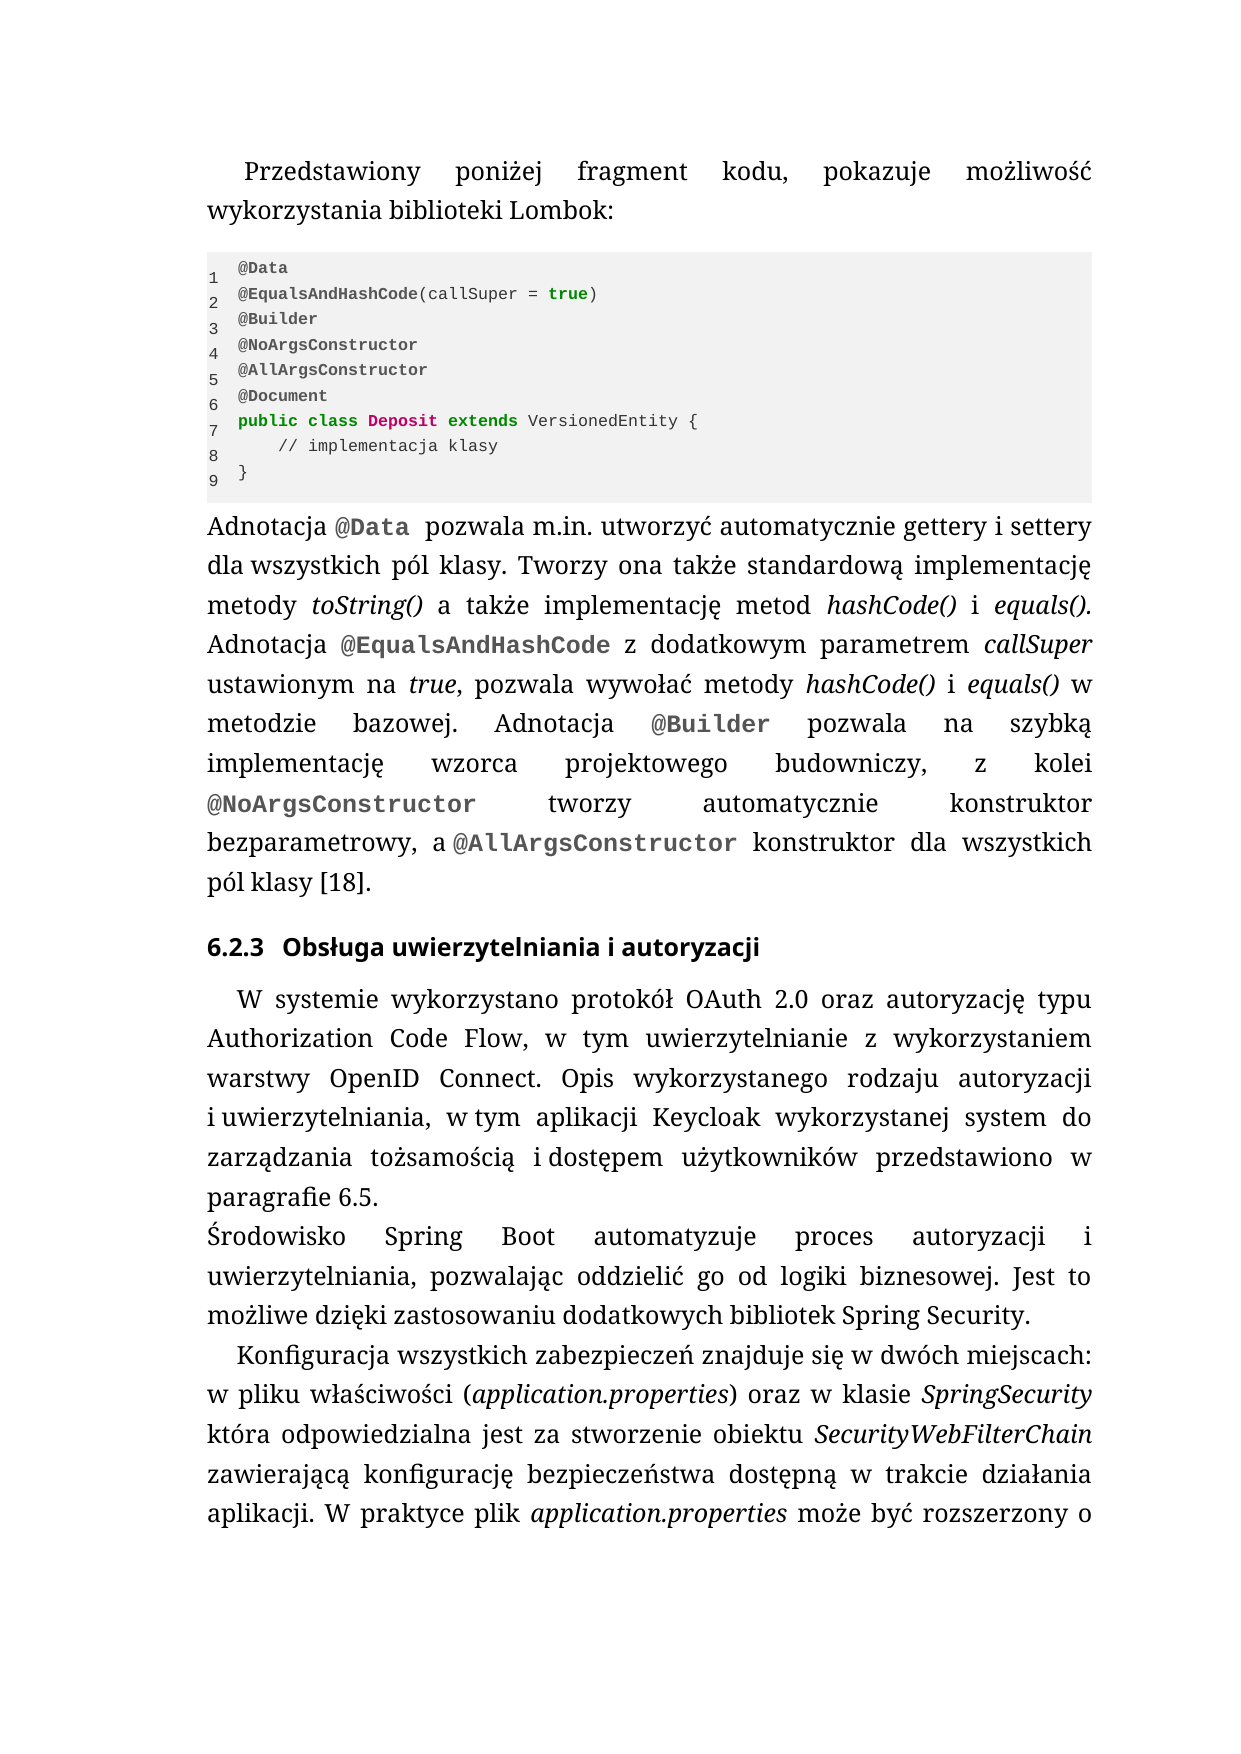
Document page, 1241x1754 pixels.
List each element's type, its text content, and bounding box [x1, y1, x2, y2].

text W systemie wykorzystano protokół OAuth 2.0 oraz autoryzację typu Authorization Code Flow, w tym uwierzytelnianie z wykorzystaniem warstwy OpenID Connect. Opis wykorzystanego rodzaju autoryzacji i uwierzytelniania, w tym aplikacji Keycloak wykorzystanej system do zarządzania tożsamością i dostępem użytkowników przedstawiono w paragrafie 6.5. [207, 976, 1092, 1213]
table_header @Data @EqualsAndHashCode(callSuper = true) @Builder @NoArgsConstructor @AllArgsConstructor @Document public class Deposit extends VersionedEntity { // implementacja klasy } [236, 252, 1092, 503]
text Adnotacja @Data pozwala m.in. utworzyć automatycznie gettery i settery dla wszystkich pól klasy. Tworzy ona także standardową implementację metody toString() a także implementację metod hashCode() i equals(). Adnotacja @EqualsAndHashCode z dodatkowym parametrem callSuper ustawionym na true, pozwala wywołać metody hashCode() i equals() w metodzie bazowej. Adnotacja @Builder pozwala na szybką implementację wzorca projektowego budowniczy, z kolei @NoArgsConstructor tworzy automatycznie konstruktor bezparametrowy, a @AllArgsConstructor konstruktor dla wszystkich pól klasy . [207, 503, 1092, 899]
text Środowisko Spring Boot automatyzuje proces autoryzacji i uwierzytelniania, pozwalając oddzielić go od logiki biznesowej. Jest to możliwe dzięki zastosowaniu dodatkowych bibliotek Spring Security. [207, 1213, 1092, 1332]
table_header 1 2 3 4 5 6 7 8 9 [207, 252, 236, 503]
text Przedstawiony poniżej fragment kodu, pokazuje możliwość wykorzystania biblioteki Lombok: [207, 148, 1092, 227]
subtitle Obsługa uwierzytelniania i autoryzacji [207, 924, 1092, 963]
